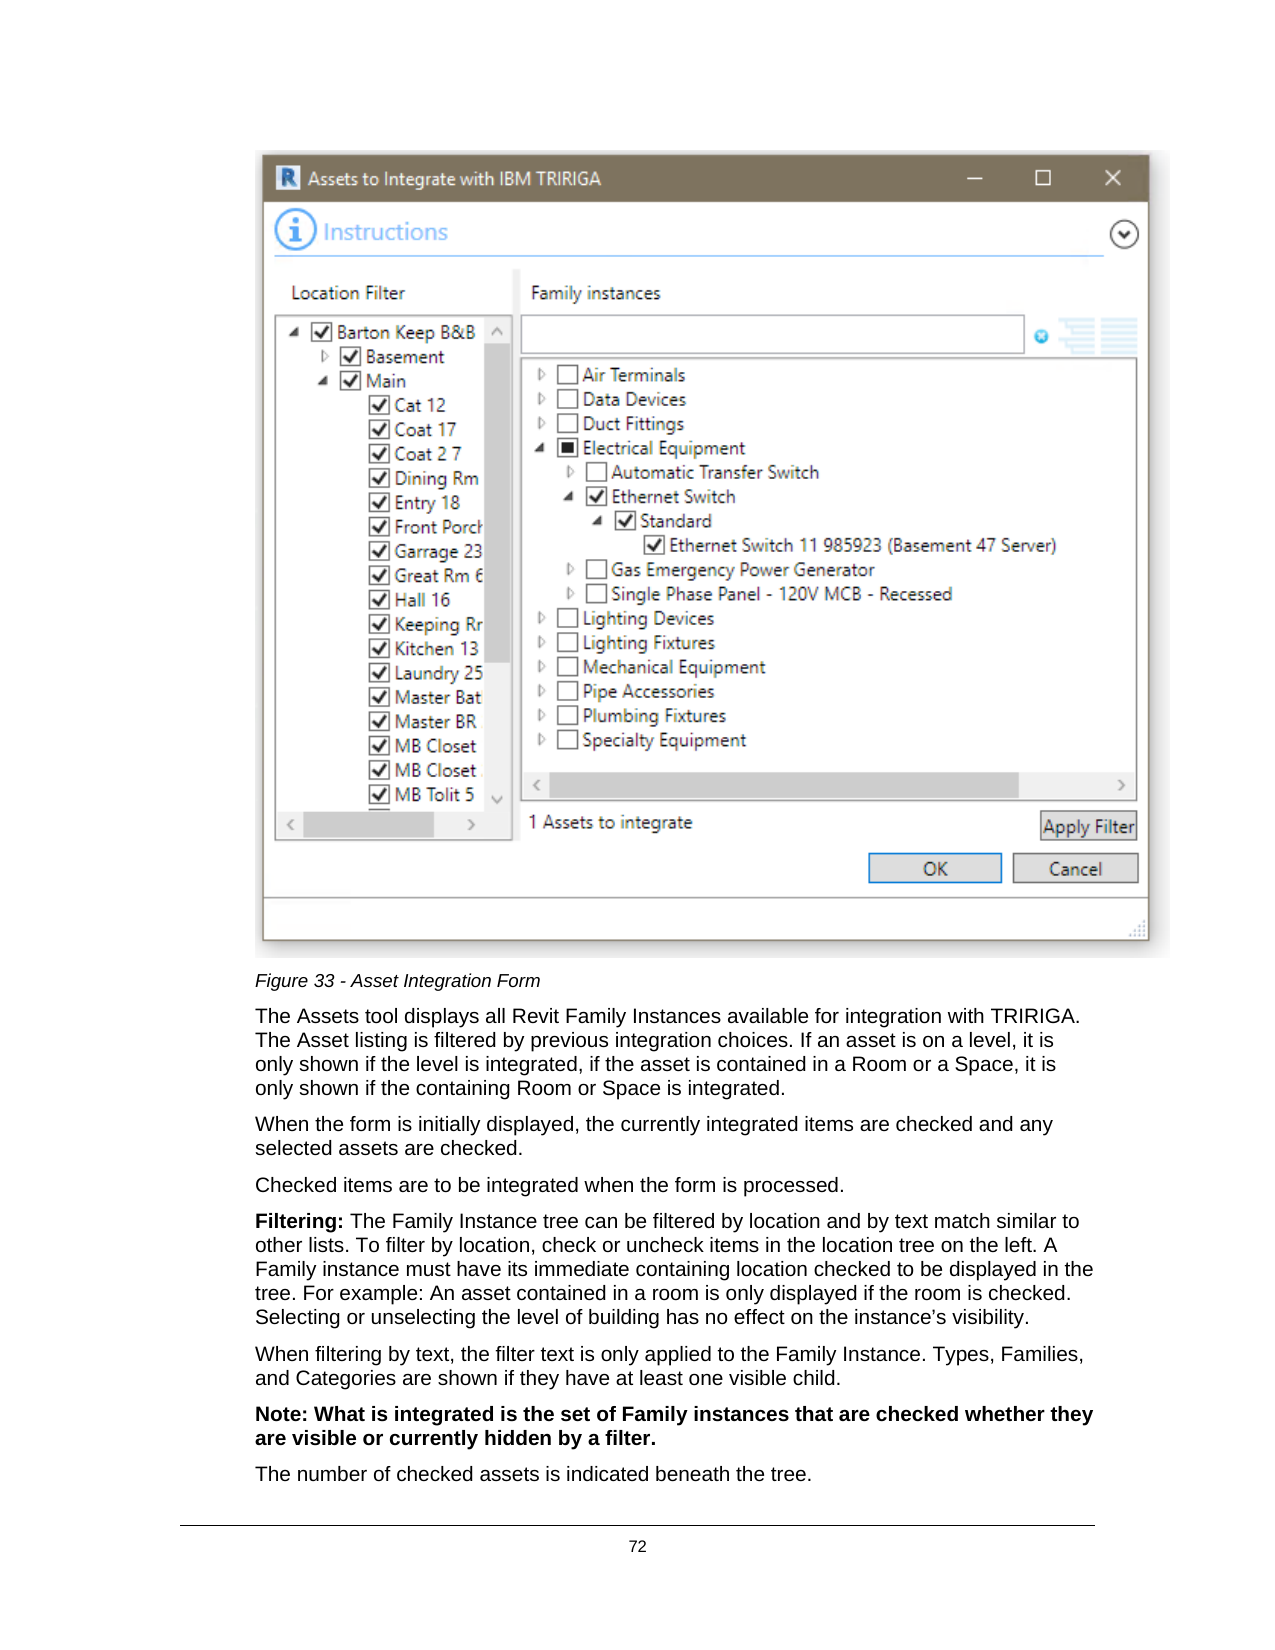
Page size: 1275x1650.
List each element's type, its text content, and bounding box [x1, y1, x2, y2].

text Figure 33 - Asset Integration Form [255, 970, 1095, 991]
picture [255, 150, 1170, 958]
text Filtering: The Family Instance tree can be filtered by location and by text match similar to other lists. To filter by location, check or uncheck items in the location tree on the left. A Family instance must have its immediate containing location checked to be displayed in the tree. For example: An asset contained in a room is only displayed if the room is checked. Selecting or unselecting the level of building has no effect on the instance’s visibility. [255, 1209, 1095, 1329]
text Note: What is integrated is the set of Family instances that are checked whether they are visible or currently hidden by a filter. [255, 1402, 1095, 1450]
text When the form is initially displayed, the currently integrated items are checked and any selected assets are checked. [255, 1112, 1095, 1160]
text The Assets tool displays all Revit Family Instances available for integration with TRIRIGA. The Asset listing is filtered by previous integration choices. If an asset is on a level, it is only shown if the level is integrated, if the asset is contained in a Room or a Space, it is only shown if the containing Room or Space is integrated. [255, 1004, 1095, 1100]
text The number of checked assets is indicated beneath the tree. [255, 1462, 1095, 1486]
text Checked items are to be integrated when the form is processed. [255, 1173, 1095, 1197]
text When filtering by text, the filter text is only applied to the Family Instance. Types, Families, and Categories are shown if they have at least one visible child. [255, 1341, 1095, 1389]
